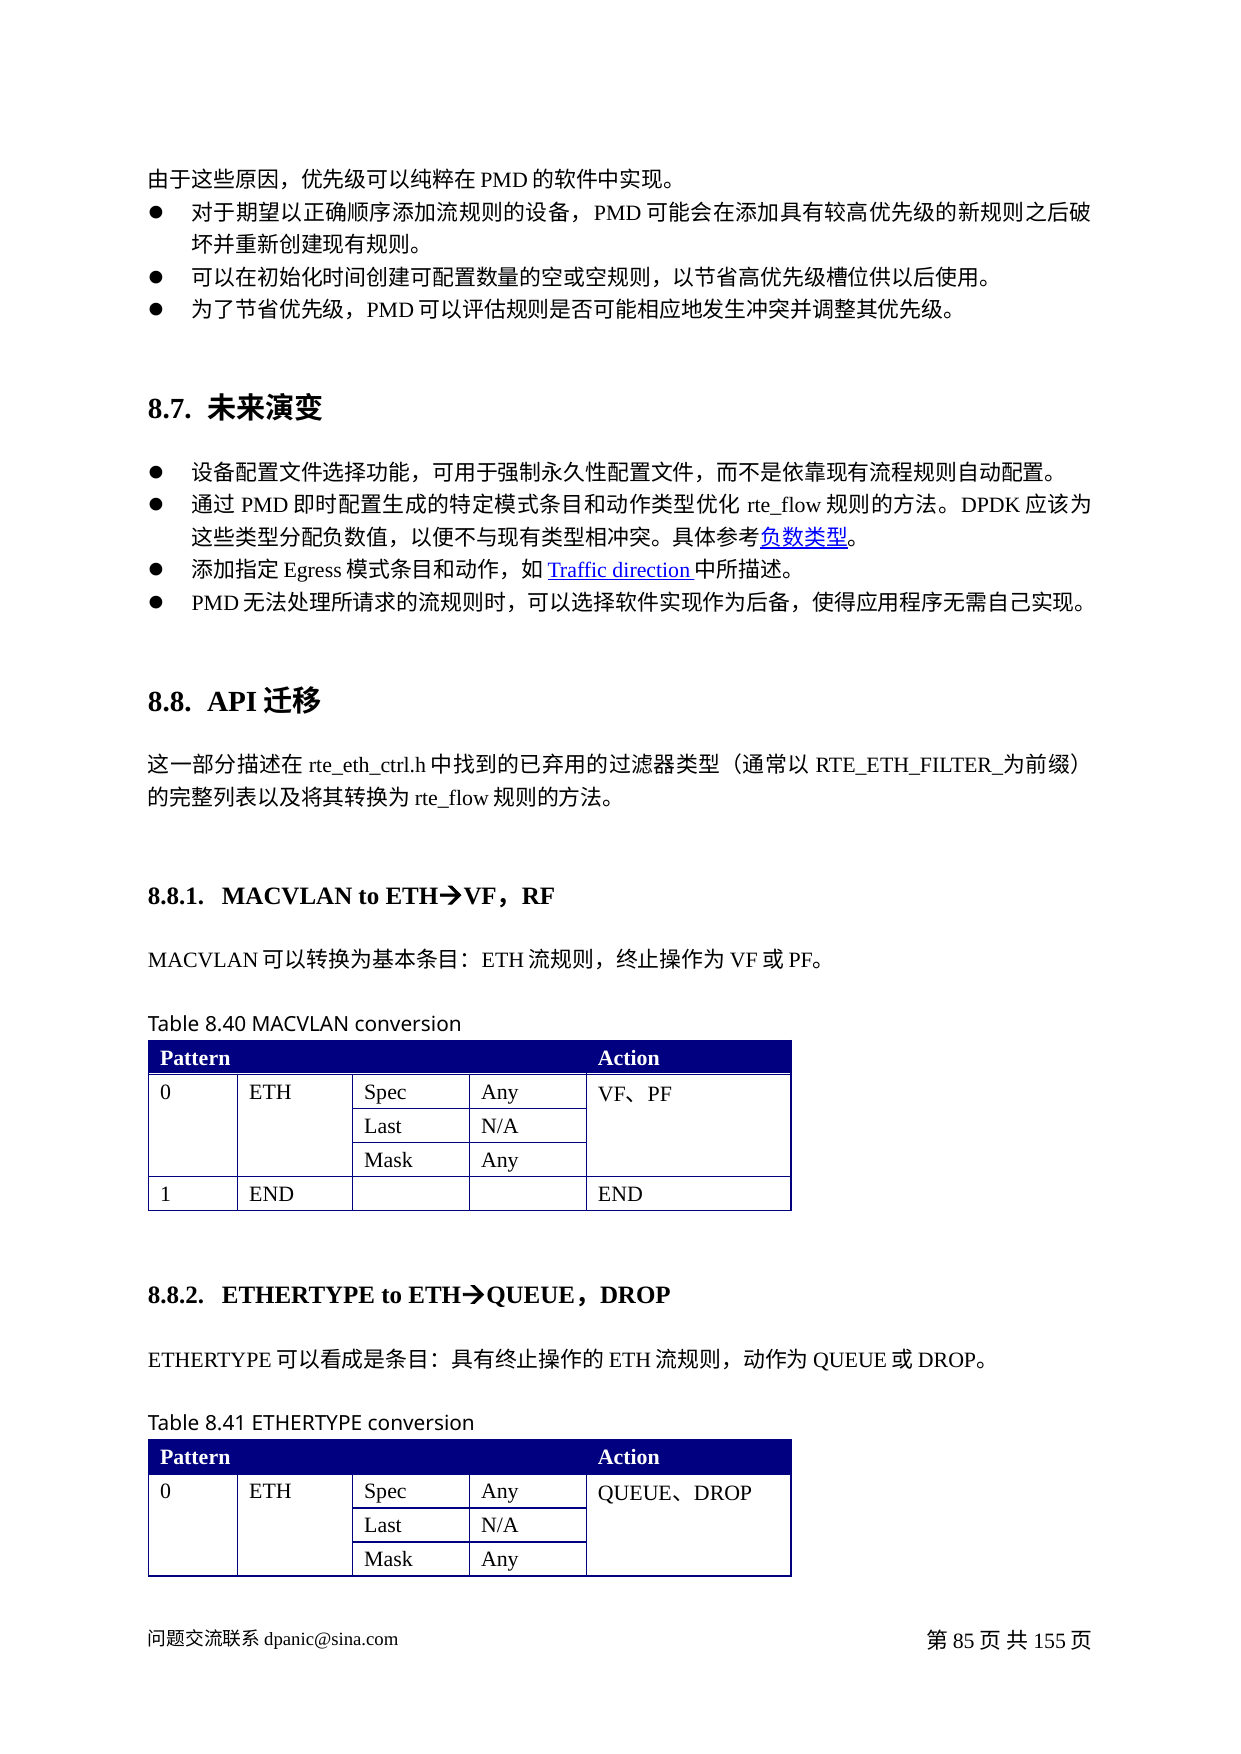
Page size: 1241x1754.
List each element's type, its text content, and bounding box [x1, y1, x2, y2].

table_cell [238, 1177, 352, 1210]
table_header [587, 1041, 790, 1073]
text MACVLAN可以转换为基本条目：ETH流规则，终止操作为VF或PF。 [148, 942, 1092, 974]
text 这一部分描述在rte_eth_ctrl.h中找到的已弃用的过滤器类型（通常以RTE_ETH_FILTER_为前缀）的完整列表以及将其转换为rte_flow规则的方法。 [148, 747, 1092, 812]
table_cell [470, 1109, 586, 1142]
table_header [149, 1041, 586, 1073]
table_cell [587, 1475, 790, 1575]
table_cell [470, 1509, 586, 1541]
subtitle MACVLAN to ETHVF，RF [148, 861, 1092, 926]
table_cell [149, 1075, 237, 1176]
text ETHERTYPE可以看成是条目：具有终止操作的ETH流规则，动作为QUEUE或DROP。 [148, 1341, 1092, 1374]
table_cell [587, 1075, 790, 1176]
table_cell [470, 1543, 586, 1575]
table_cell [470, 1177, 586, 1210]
list 为了节省优先级，PMD可以评估规则是否可能相应地发生冲突并调整其优先级。 [148, 292, 1092, 324]
list 添加指定Egress模式条目和动作，如Traffic direction中所描述。 [148, 552, 1092, 584]
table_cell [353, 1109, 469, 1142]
list 设备配置文件选择功能，可用于强制永久性配置文件，而不是依靠现有流程规则自动配置。 [148, 454, 1092, 487]
subtitle API迁移 [148, 666, 1092, 731]
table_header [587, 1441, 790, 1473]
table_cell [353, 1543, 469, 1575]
subtitle ETHERTYPE to ETHQUEUE，DROP [148, 1260, 1092, 1325]
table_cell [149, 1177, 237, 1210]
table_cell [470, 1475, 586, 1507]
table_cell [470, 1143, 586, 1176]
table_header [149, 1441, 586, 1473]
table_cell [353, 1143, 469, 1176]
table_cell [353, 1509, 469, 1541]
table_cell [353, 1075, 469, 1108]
list 可以在初始化时间创建可配置数量的空或空规则，以节省高优先级槽位供以后使用。 [148, 259, 1092, 292]
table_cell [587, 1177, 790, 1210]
list PMD无法处理所请求的流规则时，可以选择软件实现作为后备，使得应用程序无需自己实现。 [148, 584, 1092, 617]
list 通过PMD即时配置生成的特定模式条目和动作类型优化rte_flow规则的方法。DPDK应该为这些类型分配负数值，以便不与现有类型相冲突。具体参考负数类型。 [148, 487, 1092, 552]
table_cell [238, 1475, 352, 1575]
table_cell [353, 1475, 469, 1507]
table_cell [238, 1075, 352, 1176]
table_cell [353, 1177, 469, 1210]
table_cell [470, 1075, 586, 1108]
text 由于这些原因，优先级可以纯粹在PMD的软件中实现。 [148, 162, 1092, 194]
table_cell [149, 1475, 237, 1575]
list 对于期望以正确顺序添加流规则的设备，PMD可能会在添加具有较高优先级的新规则之后破坏并重新创建现有规则。 [148, 194, 1092, 259]
subtitle 未来演变 [148, 373, 1092, 438]
